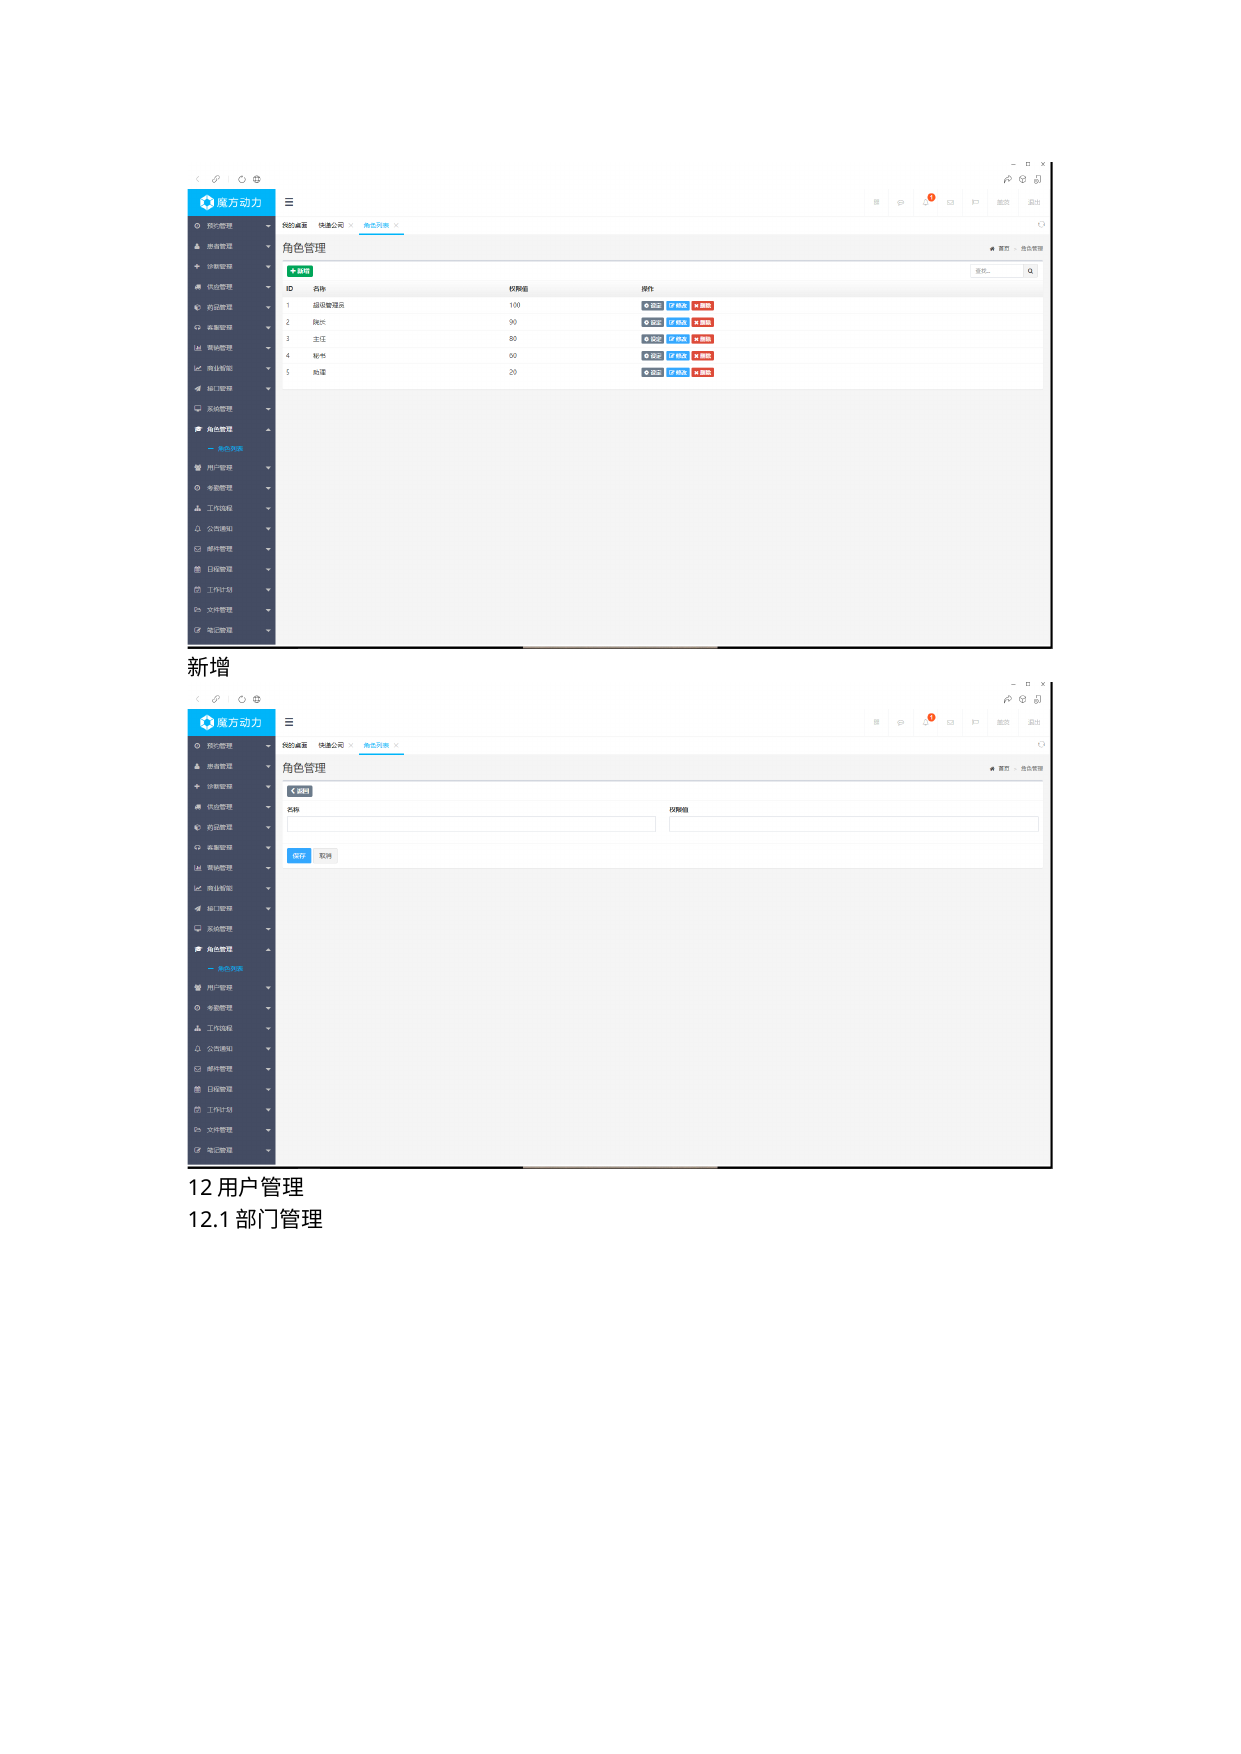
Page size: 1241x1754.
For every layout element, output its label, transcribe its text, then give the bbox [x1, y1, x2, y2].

picture [219, 719, 226, 727]
text 12.1部门管理 [187, 1202, 1053, 1234]
picture [219, 199, 226, 207]
picture [201, 196, 213, 209]
text 12用户管理 [187, 1169, 1053, 1202]
picture [187, 162, 1053, 649]
picture [201, 716, 213, 729]
text 新增 [187, 649, 1053, 682]
picture [187, 682, 1053, 1169]
